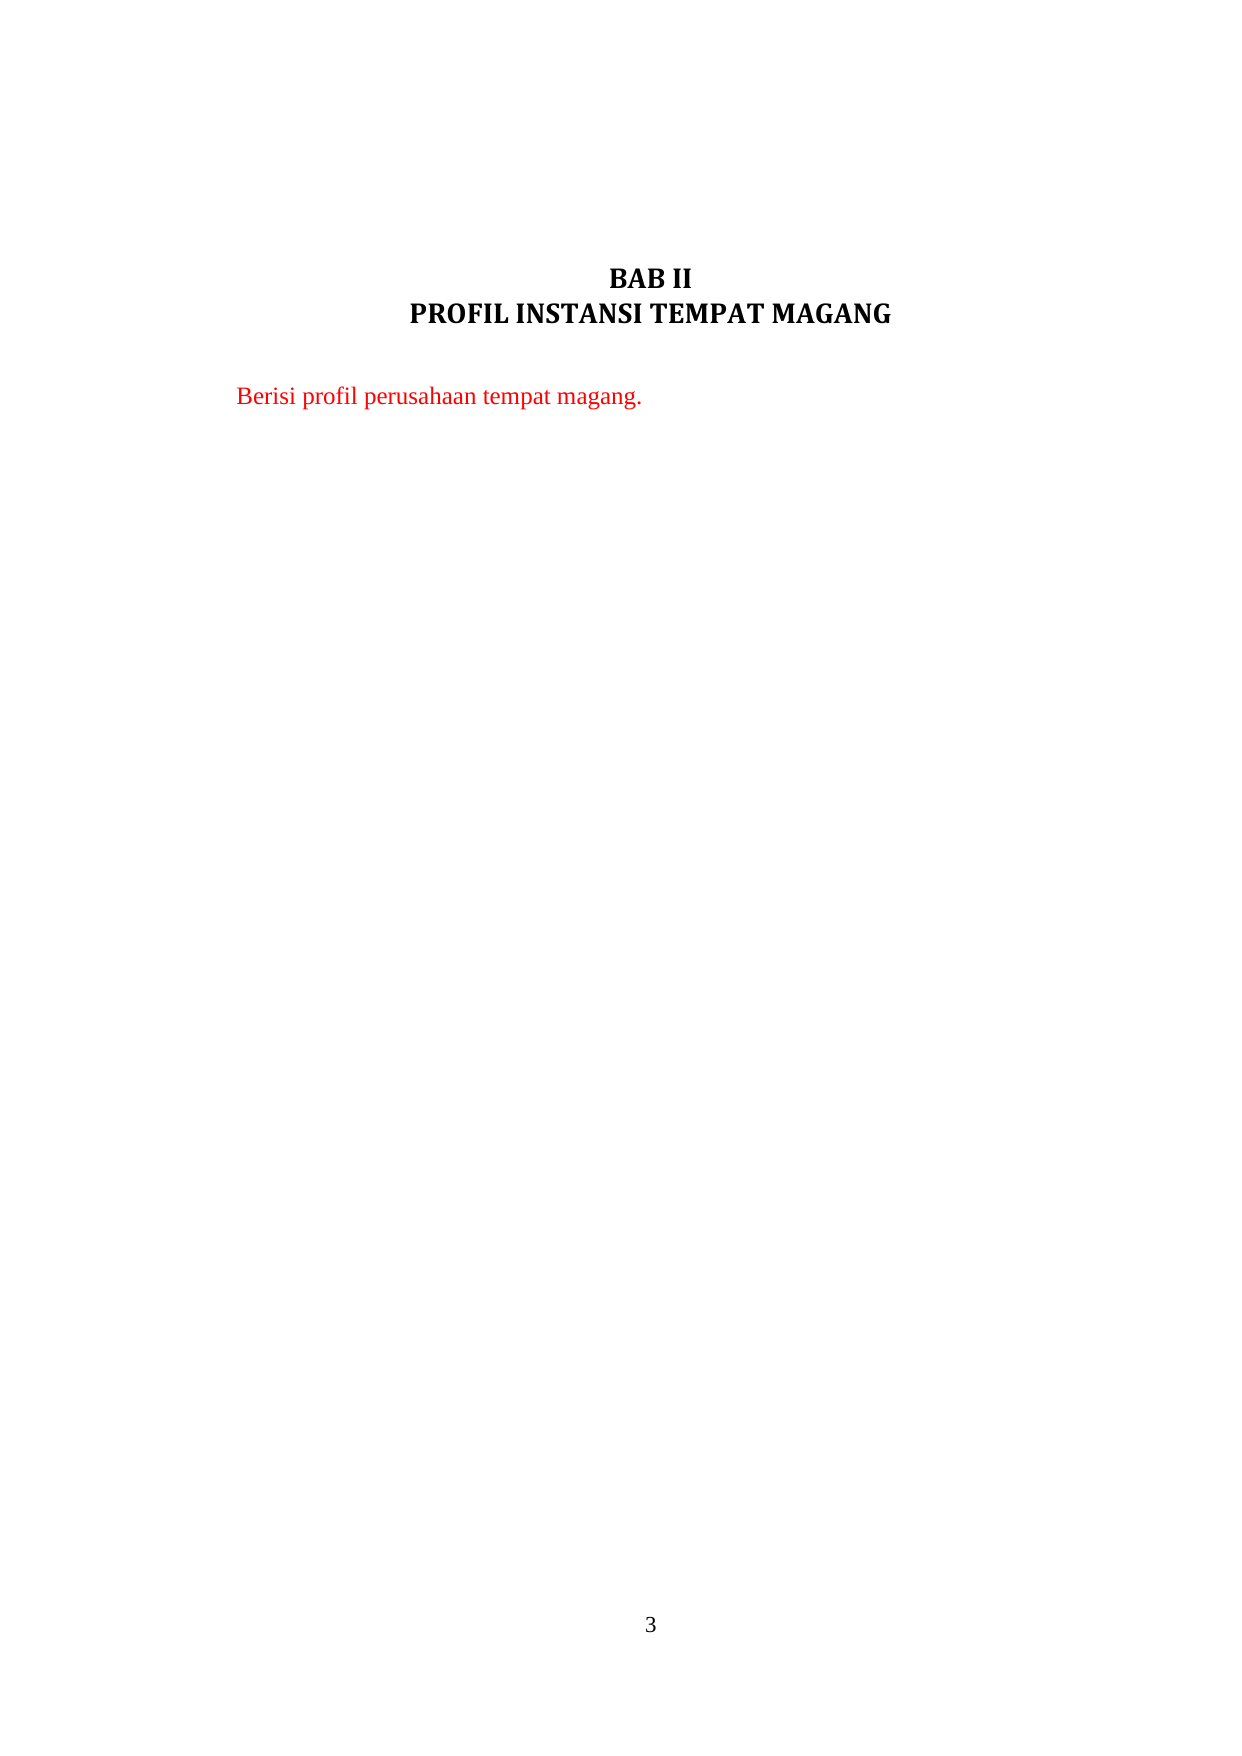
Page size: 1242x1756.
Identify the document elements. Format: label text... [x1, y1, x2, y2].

text Berisi profil perusahaan tempat magang. [236, 381, 1064, 409]
subtitle BAB II PROFIL INSTANSI TEMPAT MAGANG [236, 261, 1064, 329]
